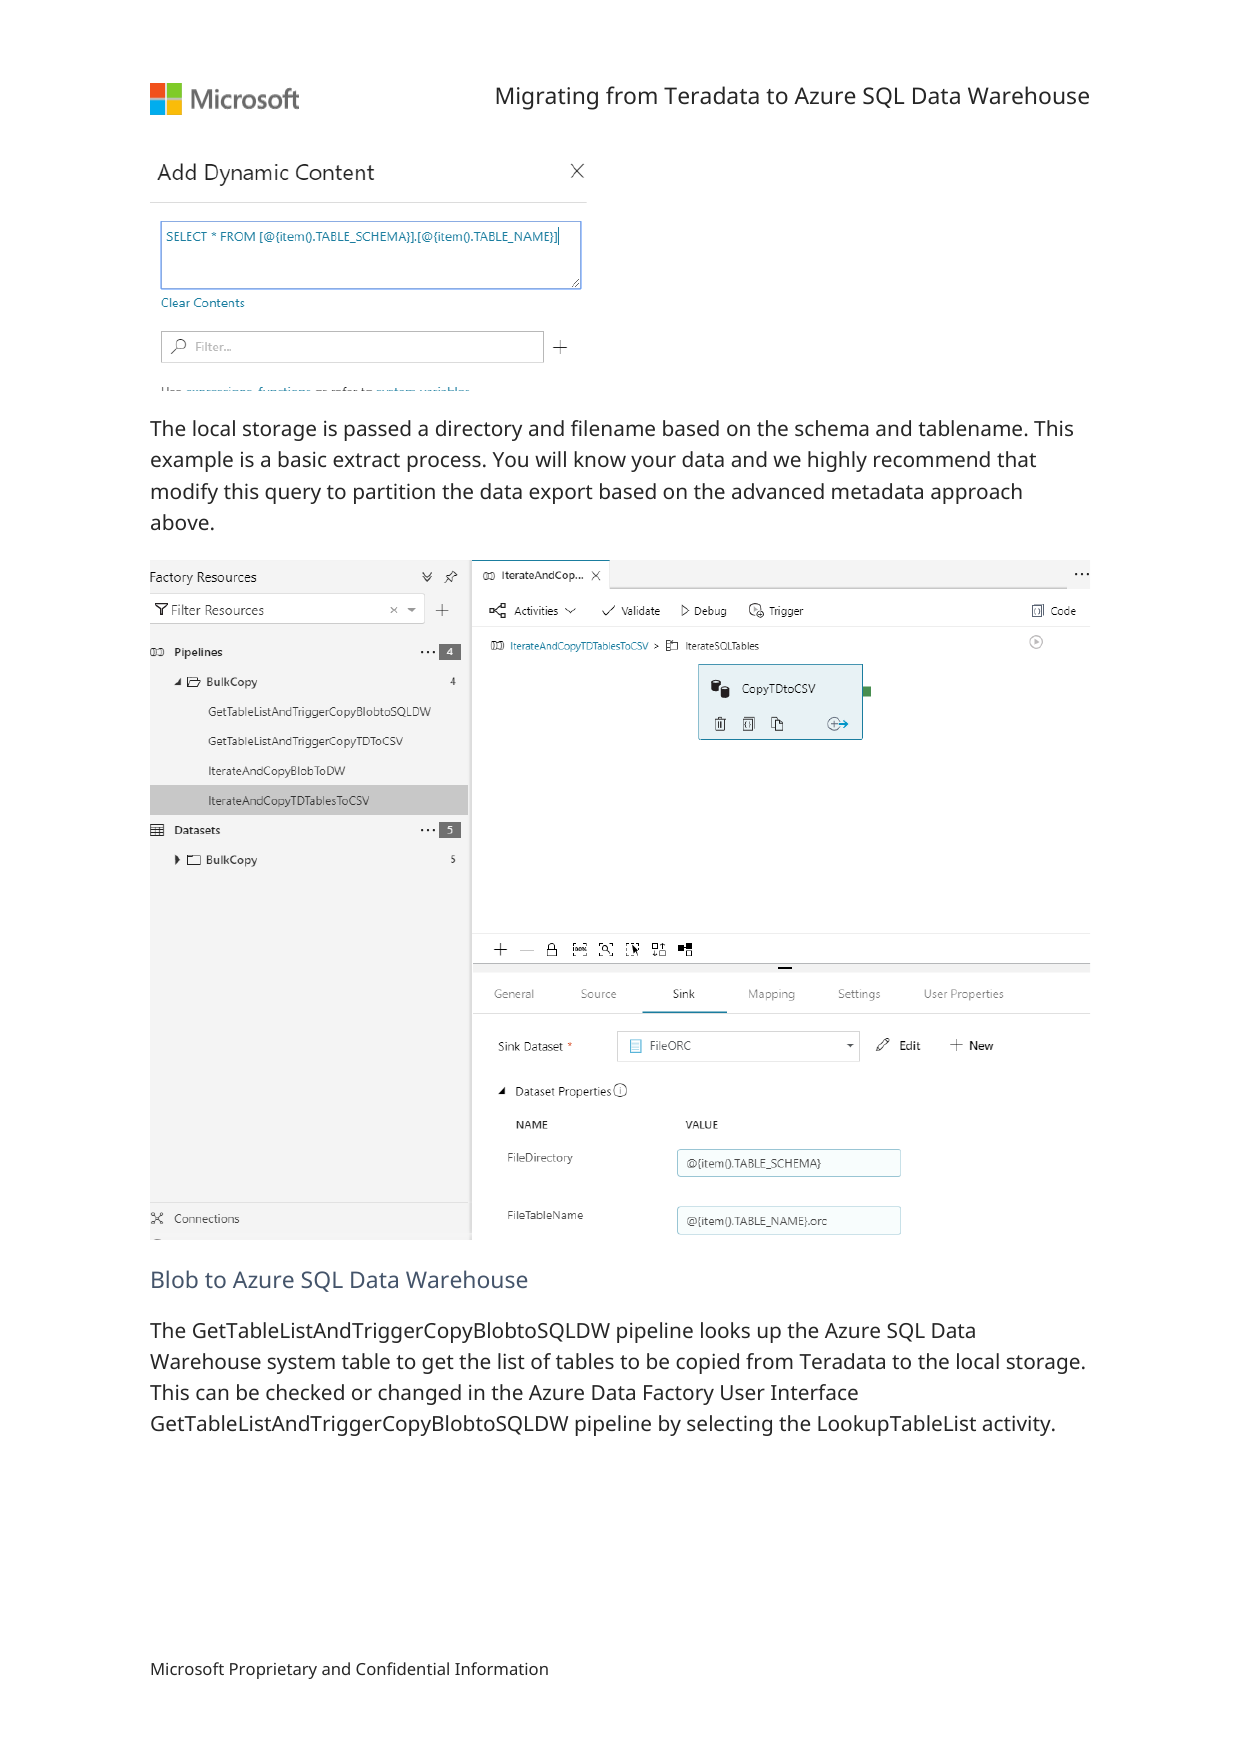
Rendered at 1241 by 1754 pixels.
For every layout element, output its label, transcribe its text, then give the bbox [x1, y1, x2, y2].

text The GetTableListAndTriggerCopyBlobtoSQLDW pipeline looks up the Azure SQL Data Warehouse system table to get the list of tables to be copied from Teradata to the local storage. This can be checked or changed in the Azure Data Factory User Interface GetTableListAndTriggerCopyBlobtoSQLDW pipeline by selecting the LookupTableList activity. [150, 1316, 1090, 1438]
picture [150, 83, 300, 116]
text The local storage is passed a directory and filename based on the schema and tablename. This example is a basic extract process. You will know your data and we highly recommend that modify this query to partition the data export based on the advanced metadata approach above. [150, 414, 1090, 536]
subtitle Blob to Azure SQL Data Warehouse [150, 1264, 1090, 1295]
picture [150, 150, 587, 391]
picture [150, 560, 1091, 1240]
